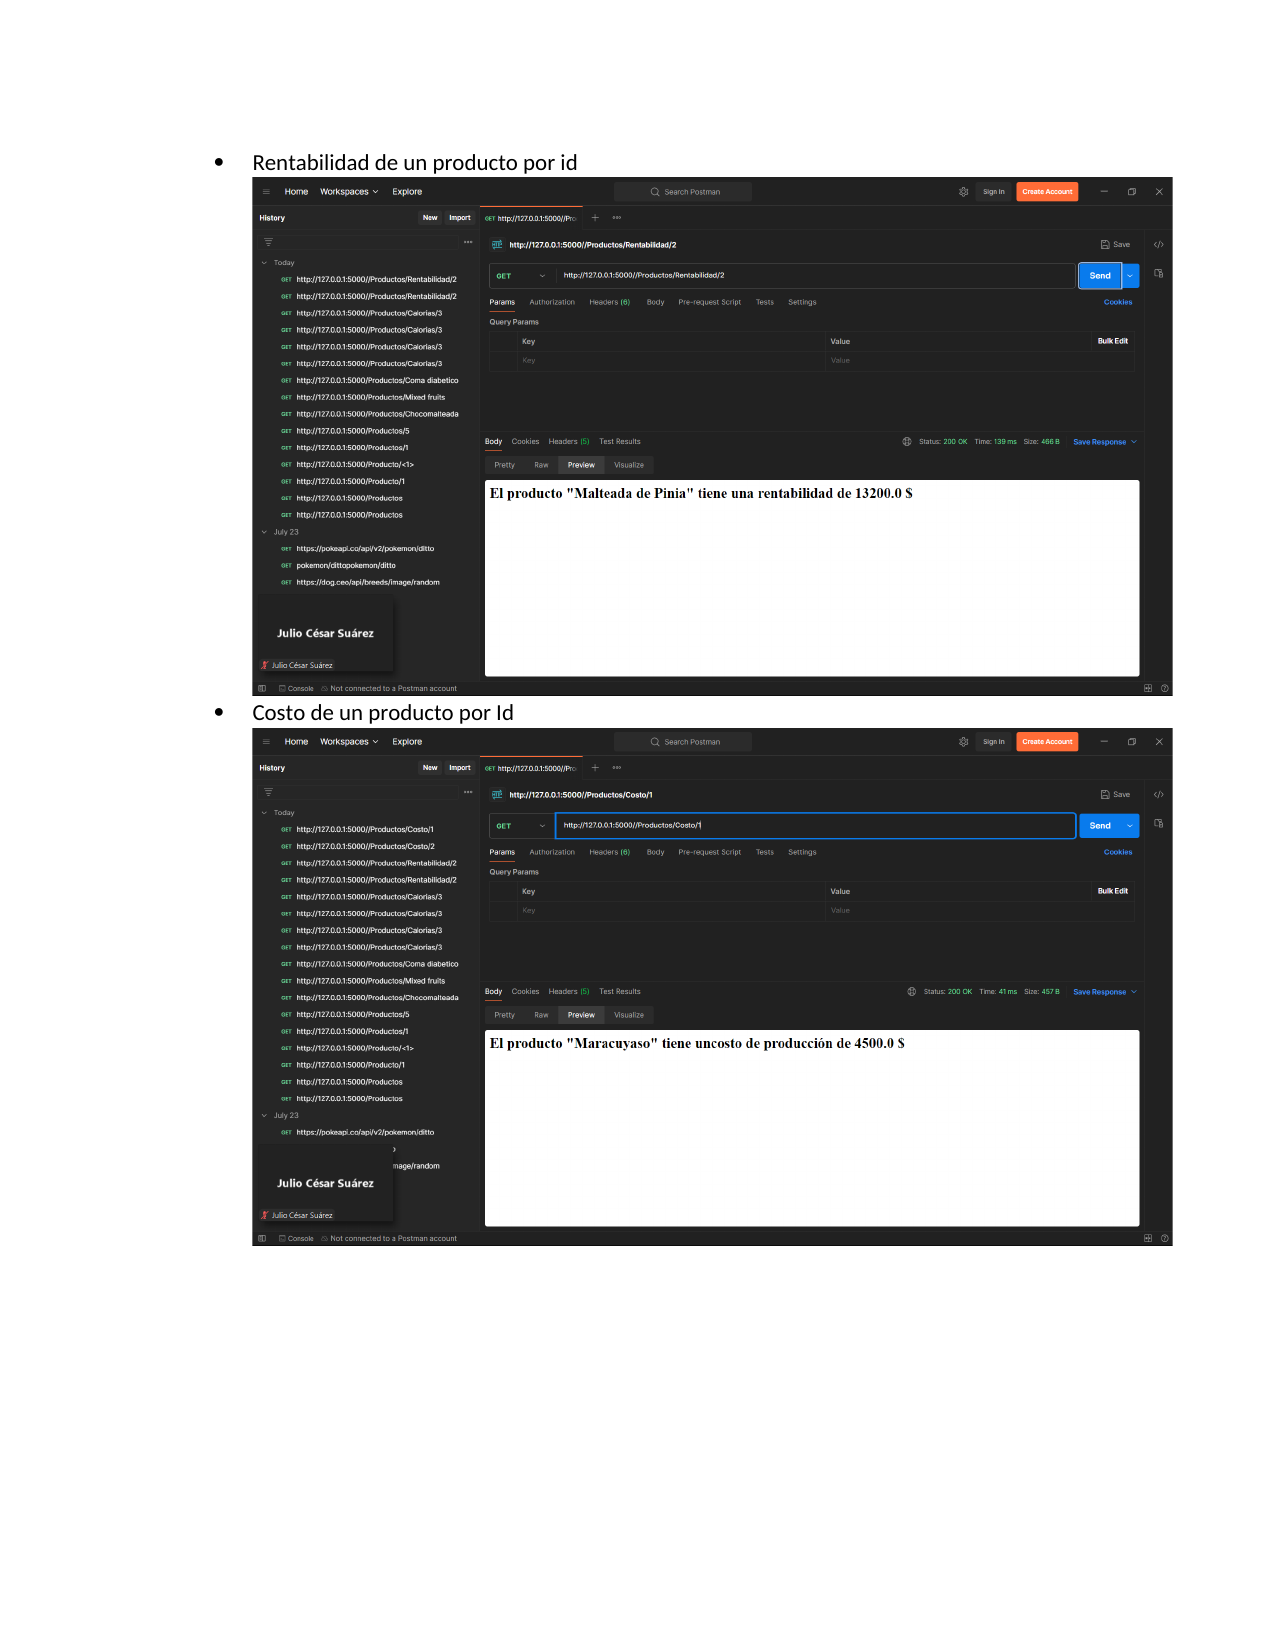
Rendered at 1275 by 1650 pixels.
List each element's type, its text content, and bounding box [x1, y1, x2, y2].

list Costo de un producto por Id [215, 698, 1098, 726]
list Rentabilidad de un producto por id [215, 148, 1098, 176]
picture [252, 728, 1173, 1246]
picture [252, 177, 1173, 696]
